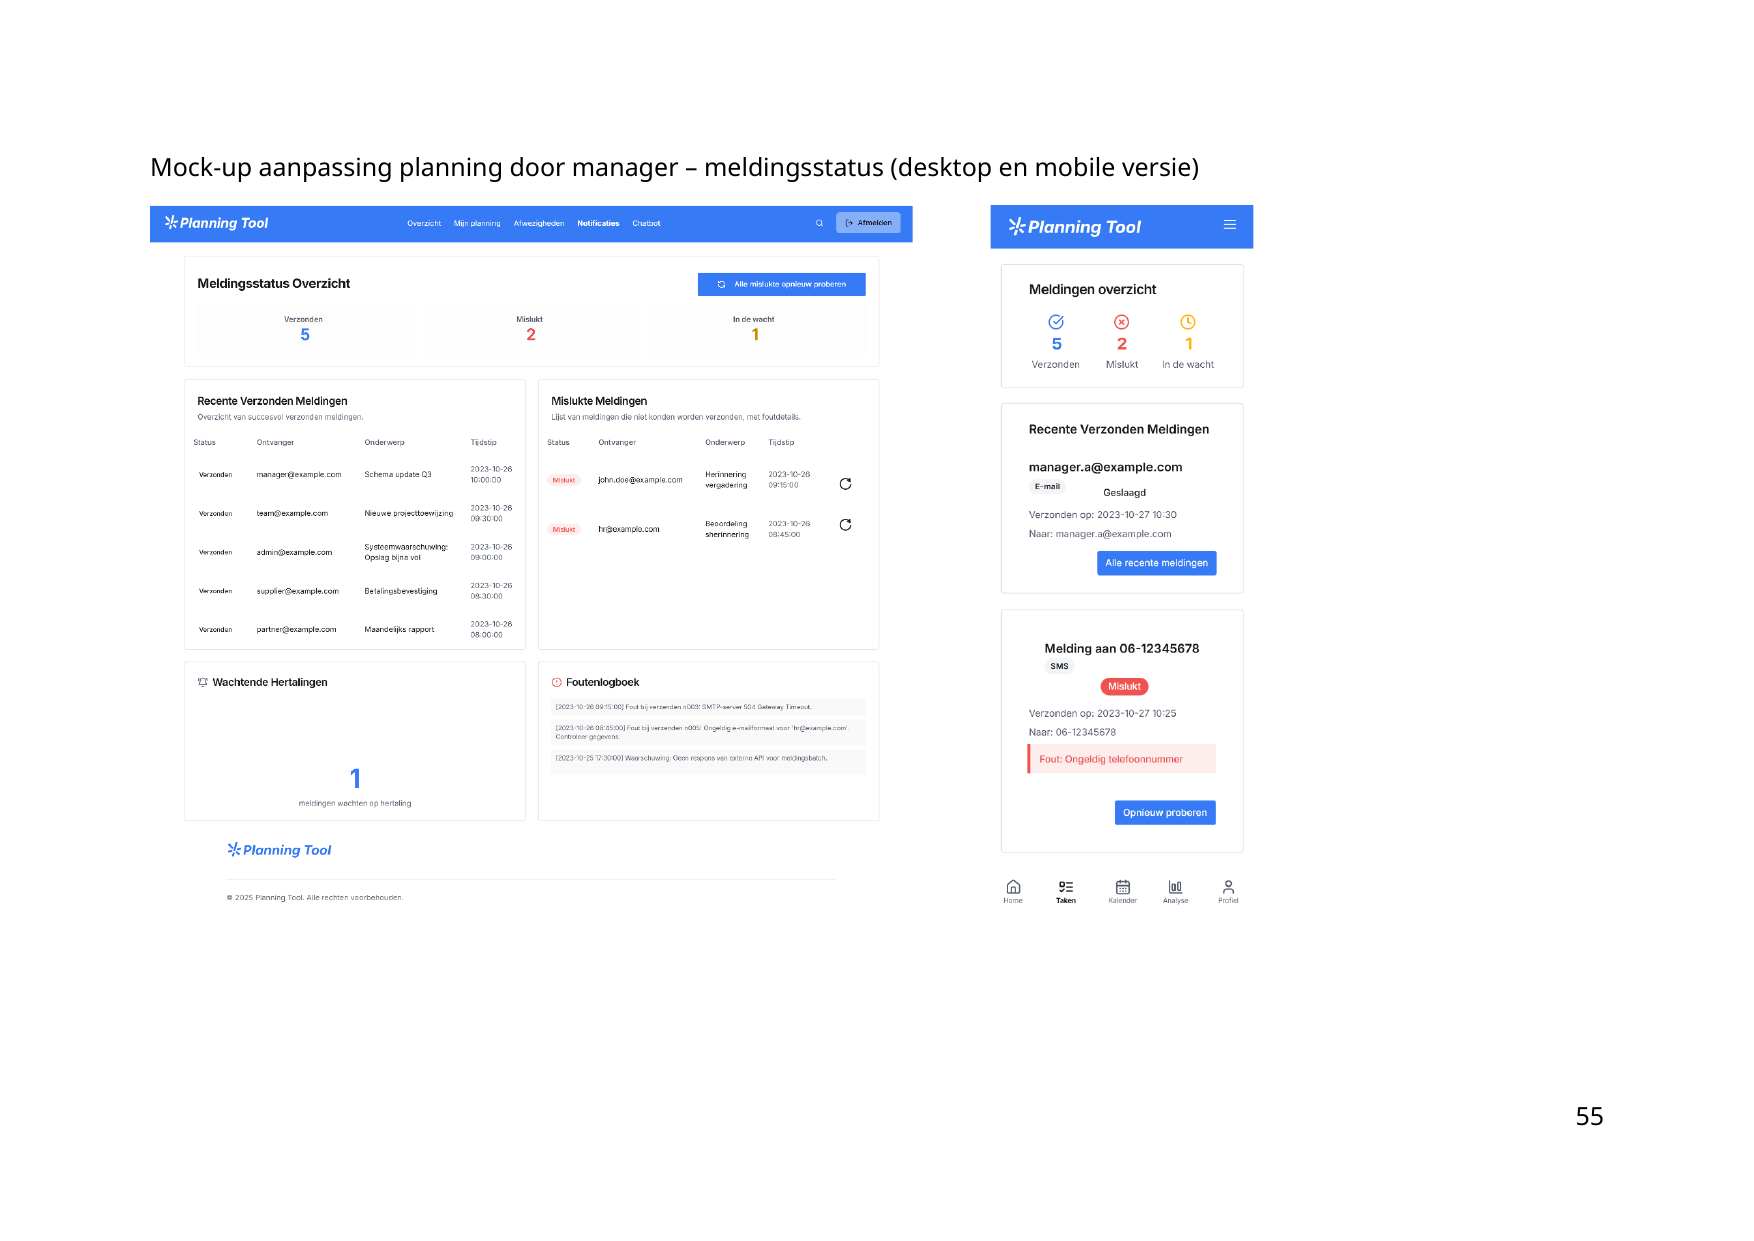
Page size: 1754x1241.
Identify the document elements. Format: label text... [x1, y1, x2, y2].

picture [990, 205, 1254, 915]
picture [150, 205, 913, 915]
text Mock-up aanpassing planning door manager – meldingsstatus (desktop en mobile versie) [150, 150, 1604, 184]
